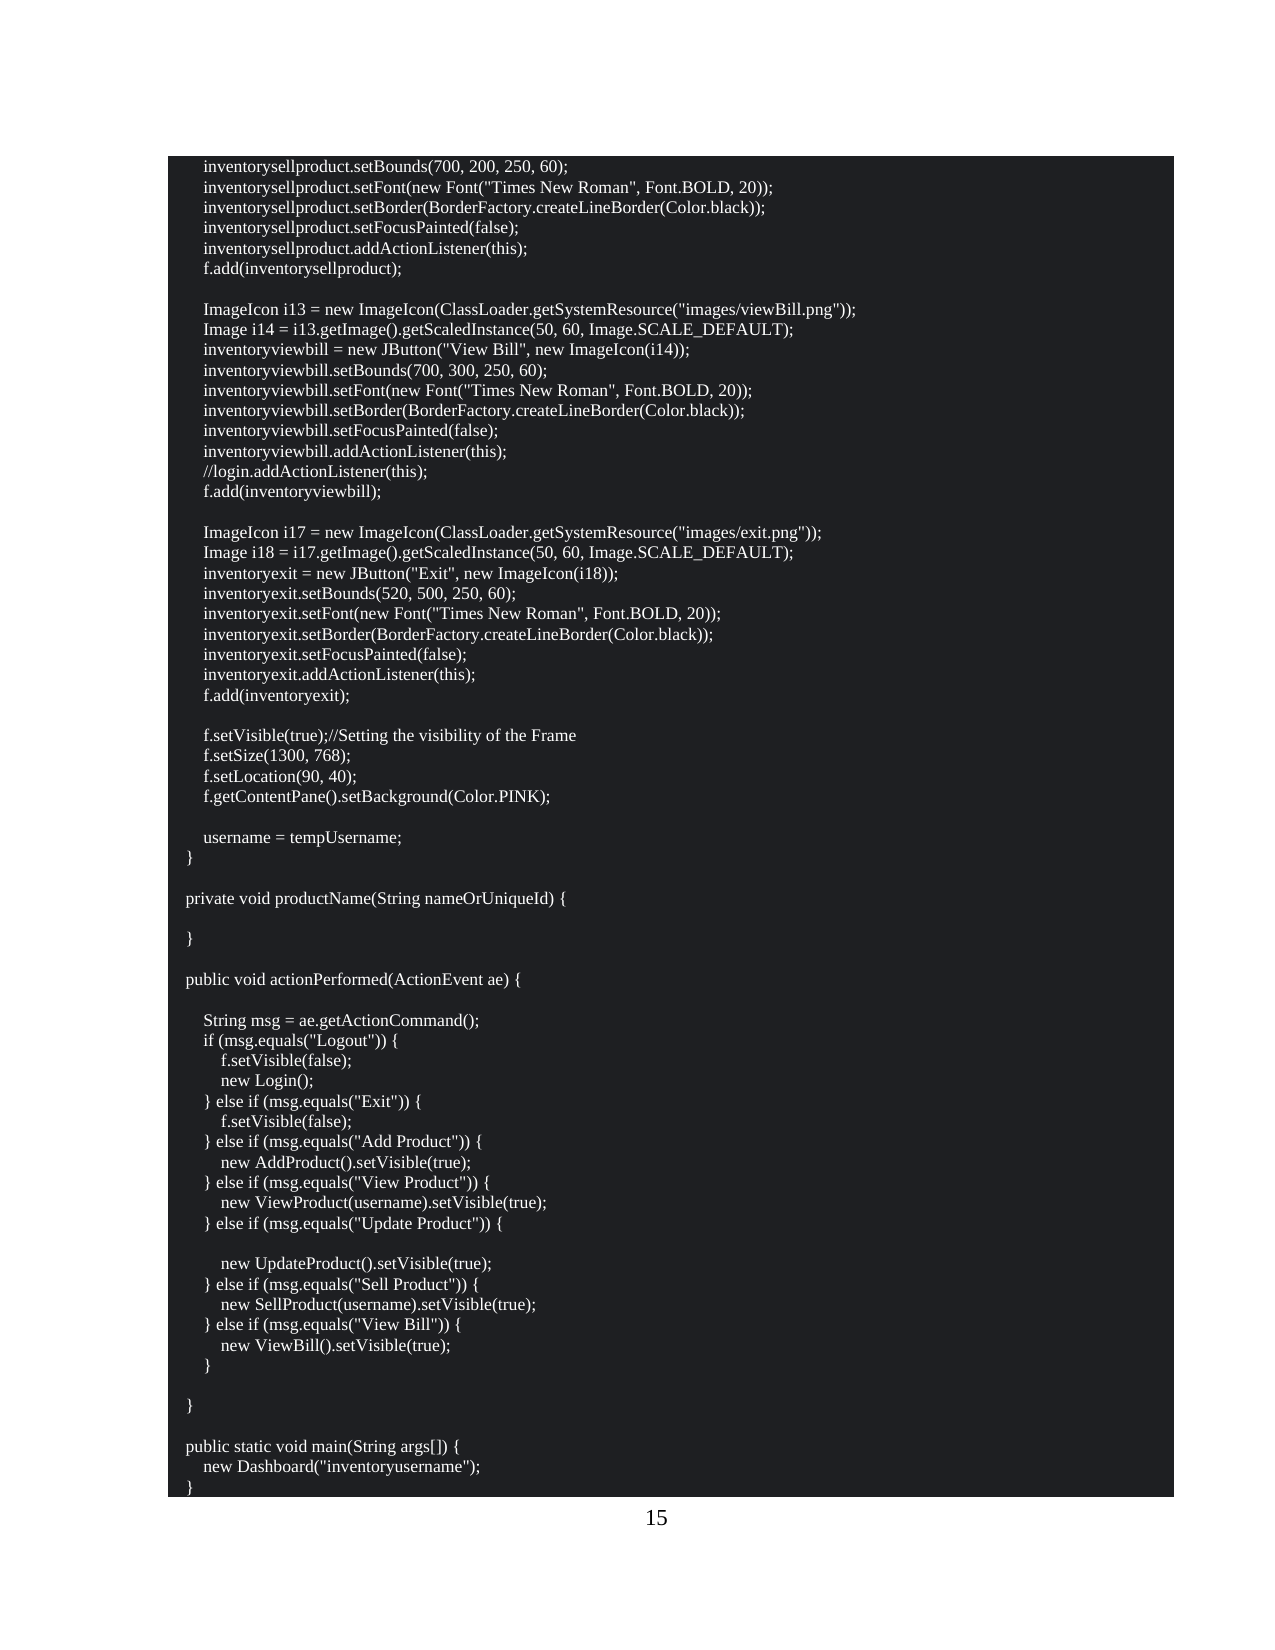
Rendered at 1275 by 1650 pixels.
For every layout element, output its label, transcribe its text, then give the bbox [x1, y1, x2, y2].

text f.setVisible(false); [168, 1050, 1174, 1070]
text inventoryexit.setBounds(520, 500, 250, 60); [168, 583, 1174, 603]
text inventoryexit.setBorder(BorderFactory.createLineBorder(Color.black)); [168, 623, 1174, 644]
text inventorysellproduct.setBounds(700, 200, 250, 60); [168, 156, 1174, 177]
text } else if (msg.equals("Add Product")) { [168, 1131, 1174, 1152]
text inventoryviewbill.setFocusPainted(false); [168, 420, 1174, 441]
text } else if (msg.equals("View Product")) { [168, 1172, 1174, 1192]
text inventoryviewbill.setBounds(700, 300, 250, 60); [168, 359, 1174, 380]
text inventoryviewbill.setFont(new Font("Times New Roman", Font.BOLD, 20)); [168, 380, 1174, 400]
text inventorysellproduct.setFocusPainted(false); [168, 217, 1174, 237]
text inventorysellproduct.setFont(new Font("Times New Roman", Font.BOLD, 20)); [168, 177, 1174, 197]
text new SellProduct(username).setVisible(true); [168, 1294, 1174, 1314]
text inventoryviewbill.addActionListener(this); [168, 441, 1174, 461]
text new Dashboard("inventoryusername"); [168, 1456, 1174, 1477]
text username = tempUsername; [168, 827, 1174, 847]
text inventorysellproduct.addActionListener(this); [168, 237, 1174, 258]
text ImageIcon i17 = new ImageIcon(ClassLoader.getSystemResource("images/exit.png")); [168, 522, 1174, 542]
text String msg = ae.getActionCommand(); [168, 1009, 1174, 1030]
text new UpdateProduct().setVisible(true); [168, 1253, 1174, 1273]
text inventoryexit.addActionListener(this); [168, 664, 1174, 684]
text f.setVisible(true);//Setting the visibility of the Frame [168, 725, 1174, 745]
text new ViewBill().setVisible(true); [168, 1334, 1174, 1355]
text new AddProduct().setVisible(true); [168, 1152, 1174, 1172]
text inventoryexit.setFont(new Font("Times New Roman", Font.BOLD, 20)); [168, 603, 1174, 623]
text f.setVisible(false); [168, 1111, 1174, 1131]
text } [168, 1395, 1174, 1416]
text } else if (msg.equals("Sell Product")) { [168, 1273, 1174, 1294]
text } else if (msg.equals("Update Product")) { [168, 1212, 1174, 1233]
text } [168, 928, 1174, 948]
text } [168, 1477, 1174, 1497]
text } [168, 847, 1174, 867]
text if (msg.equals("Logout")) { [168, 1030, 1174, 1050]
text ImageIcon i13 = new ImageIcon(ClassLoader.getSystemResource("images/viewBill.png")); [168, 298, 1174, 319]
text public static void main(String args[]) { [168, 1436, 1174, 1456]
text f.getContentPane().setBackground(Color.PINK); [168, 786, 1174, 806]
text f.add(inventoryexit); [168, 684, 1174, 705]
text f.setLocation(90, 40); [168, 766, 1174, 786]
text inventorysellproduct.setBorder(BorderFactory.createLineBorder(Color.black)); [168, 197, 1174, 217]
text f.add(inventorysellproduct); [168, 258, 1174, 278]
text new Login(); [168, 1070, 1174, 1091]
text private void productName(String nameOrUniqueId) { [168, 887, 1174, 908]
text public void actionPerformed(ActionEvent ae) { [168, 969, 1174, 989]
text f.setSize(1300, 768); [168, 745, 1174, 766]
text Image i18 = i17.getImage().getScaledInstance(50, 60, Image.SCALE_DEFAULT); [168, 542, 1174, 562]
text } else if (msg.equals("View Bill")) { [168, 1314, 1174, 1334]
text f.add(inventoryviewbill); [168, 481, 1174, 502]
text inventoryviewbill = new JButton("View Bill", new ImageIcon(i14)); [168, 339, 1174, 359]
text inventoryexit.setFocusPainted(false); [168, 644, 1174, 664]
text inventoryviewbill.setBorder(BorderFactory.createLineBorder(Color.black)); [168, 400, 1174, 420]
text } [168, 1355, 1174, 1375]
text inventoryexit = new JButton("Exit", new ImageIcon(i18)); [168, 562, 1174, 583]
text //login.addActionListener(this); [168, 461, 1174, 481]
text } else if (msg.equals("Exit")) { [168, 1091, 1174, 1111]
text Image i14 = i13.getImage().getScaledInstance(50, 60, Image.SCALE_DEFAULT); [168, 319, 1174, 339]
text new ViewProduct(username).setVisible(true); [168, 1192, 1174, 1212]
